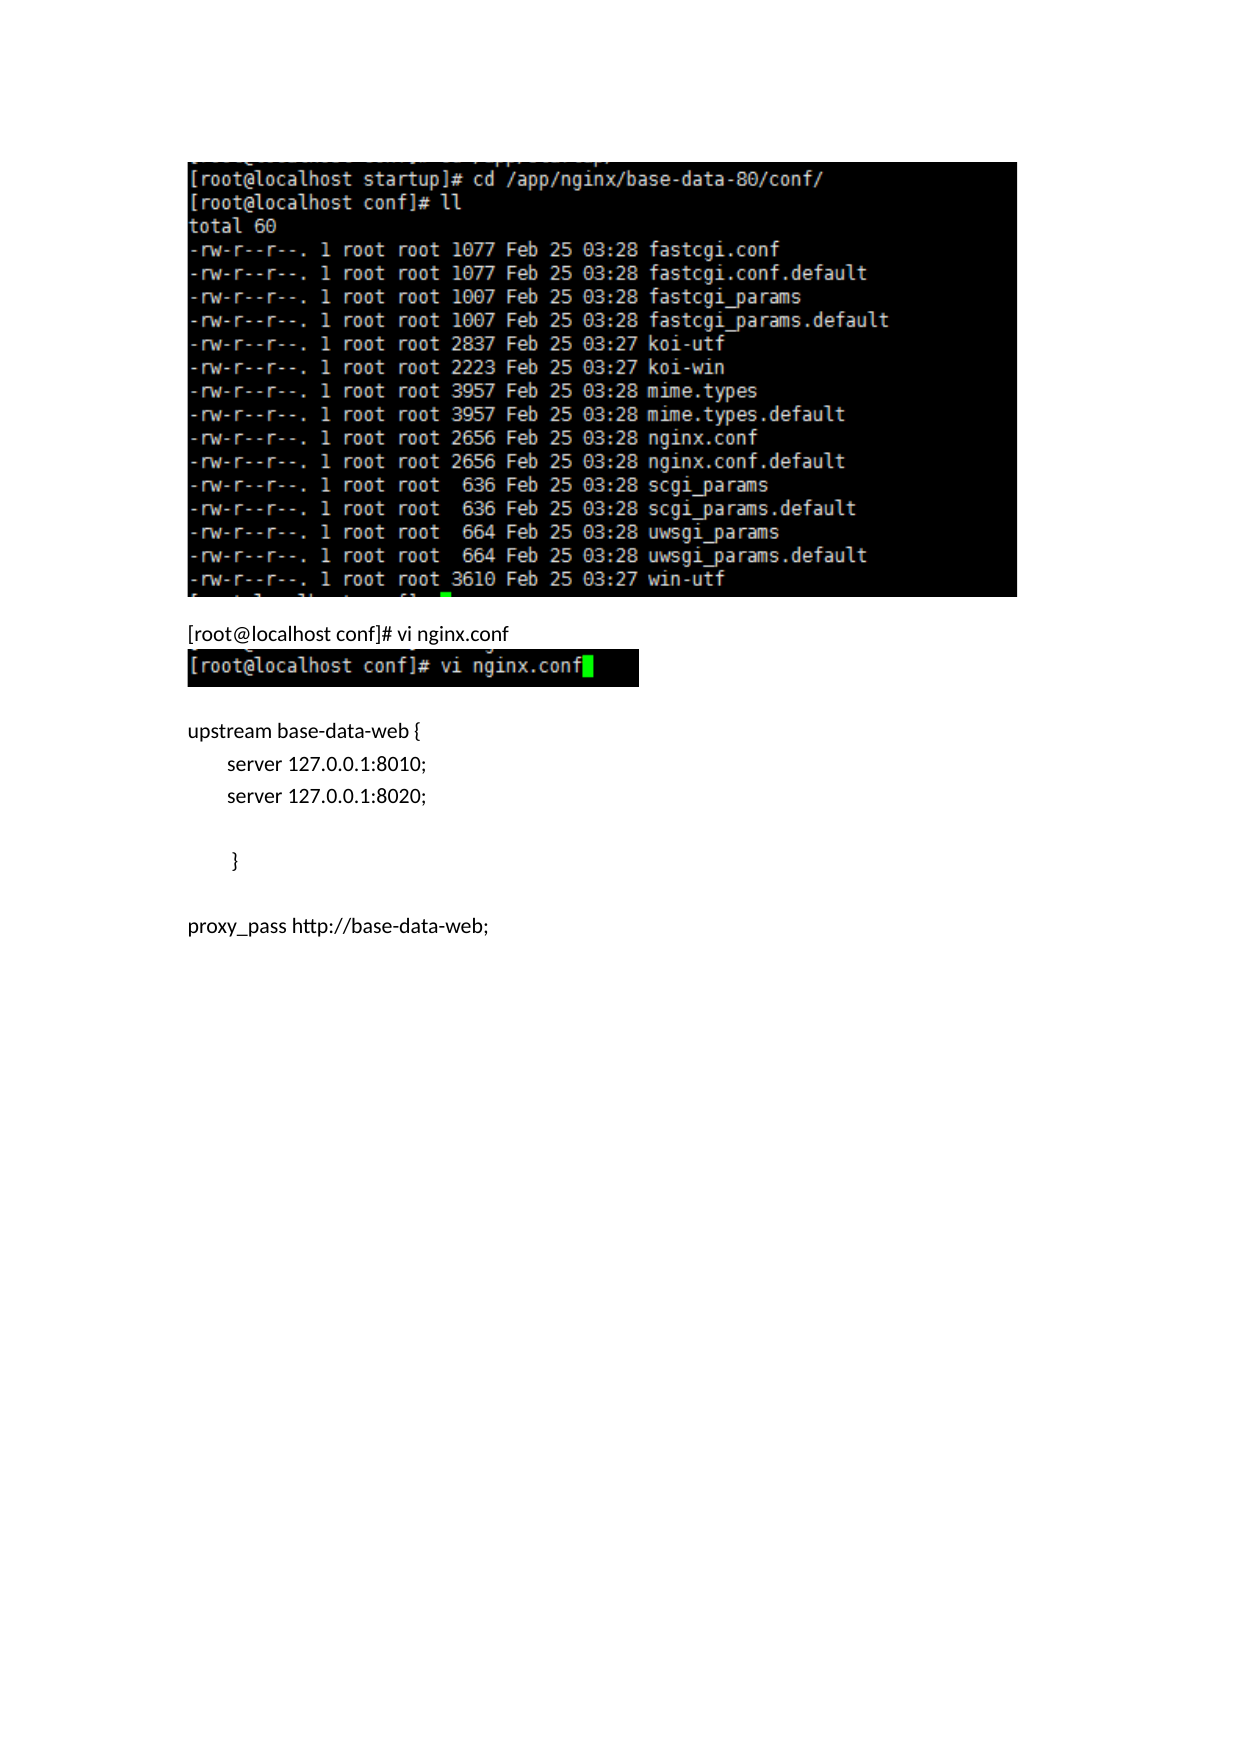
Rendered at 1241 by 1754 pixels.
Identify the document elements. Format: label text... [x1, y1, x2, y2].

text server 127.0.0.1:8020; [187, 779, 1053, 812]
text } [187, 844, 1053, 877]
text [root@localhost conf]# vi nginx.conf [187, 617, 1053, 649]
text upstream base-data-web { [187, 714, 1053, 747]
text proxy_pass http://base-data-web; [187, 909, 1053, 942]
picture [187, 162, 1018, 597]
picture [187, 649, 639, 687]
text server 127.0.0.1:8010; [187, 747, 1053, 779]
